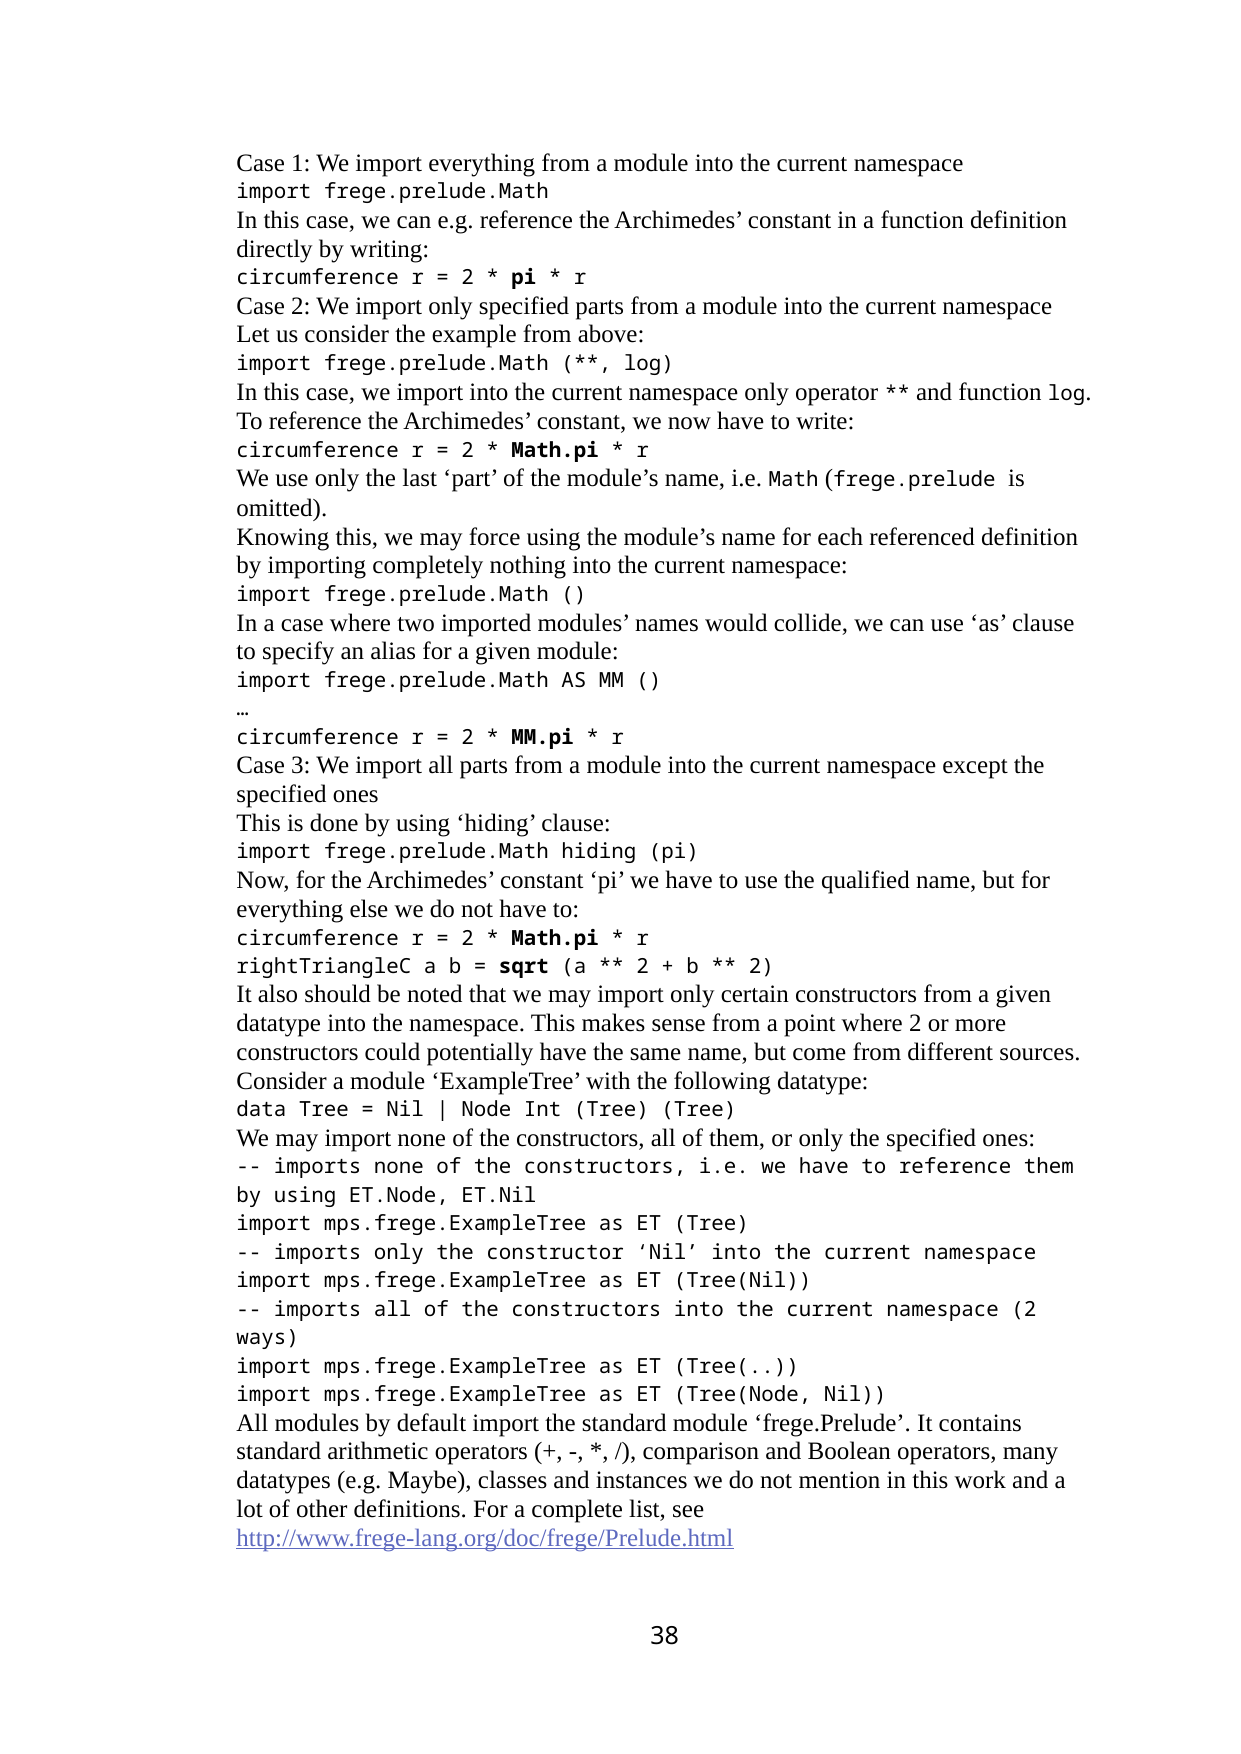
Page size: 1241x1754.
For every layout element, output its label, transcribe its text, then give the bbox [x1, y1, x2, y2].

text Case 3: We import all parts from a module into the current namespace except the specified ones [236, 750, 1092, 808]
text import mps.frege.ExampleTree as ET (Tree(Nil)) [236, 1265, 1092, 1294]
text -- imports all of the constructors into the current namespace (2 ways) [236, 1294, 1092, 1351]
text import frege.prelude.Math AS MM () [236, 665, 1092, 693]
text circumference r = 2 * pi * r [236, 262, 1092, 291]
text Let us consider the example from above: [236, 319, 1092, 348]
text This is done by using ‘hiding’ clause: [236, 808, 1092, 837]
text In a case where two imported modules’ names would collide, we can use ‘as’ clause to specify an alias for a given module: [236, 608, 1092, 665]
text Now, for the Archimedes’ constant ‘pi’ we have to use the qualified name, but for everything else we do not have to: [236, 865, 1092, 923]
text … [236, 693, 1092, 722]
text import frege.prelude.Math [236, 176, 1092, 205]
text import frege.prelude.Math (**, log) [236, 348, 1092, 377]
text import frege.prelude.Math () [236, 579, 1092, 608]
text All modules by default import the standard module ‘frege.Prelude’. It contains standard arithmetic operators (+, -, *, /), comparison and Boolean operators, many datatypes (e.g. Maybe), classes and instances we do not mention in this work and a lot of other definitions. For a complete list, see http://www.frege-lang.org/doc/frege/Prelude.html [236, 1408, 1092, 1551]
text We use only the last ‘part’ of the module’s name, i.e. Math (frege.prelude is omitted). [236, 463, 1092, 522]
text import frege.prelude.Math hiding (pi) [236, 837, 1092, 865]
text We may import none of the constructors, all of them, or only the specified ones: [236, 1123, 1092, 1152]
text circumference r = 2 * Math.pi * r [236, 923, 1092, 951]
text rightTriangleC a b = sqrt (a ** 2 + b ** 2) [236, 951, 1092, 979]
text import mps.frege.ExampleTree as ET (Tree) [236, 1208, 1092, 1237]
text Case 2: We import only specified parts from a module into the current namespace [236, 291, 1092, 319]
text import mps.frege.ExampleTree as ET (Tree(..)) [236, 1351, 1092, 1379]
text Knowing this, we may force using the module’s name for each referenced definition by importing completely nothing into the current namespace: [236, 522, 1092, 579]
text circumference r = 2 * MM.pi * r [236, 722, 1092, 750]
text -- imports none of the constructors, i.e. we have to reference them by using ET.Node, ET.Nil [236, 1152, 1092, 1208]
text Case 1: We import everything from a module into the current namespace [236, 148, 1092, 176]
text In this case, we import into the current namespace only operator ** and function log. To reference the Archimedes’ constant, we now have to write: [236, 377, 1092, 435]
text data Tree = Nil | Node Int (Tree) (Tree) [236, 1094, 1092, 1123]
text It also should be noted that we may import only certain constructors from a given datatype into the namespace. This makes sense from a point where 2 or more constructors could potentially have the same name, but come from different sources. Consider a module ‘ExampleTree’ with the following datatype: [236, 979, 1092, 1094]
text circumference r = 2 * Math.pi * r [236, 435, 1092, 463]
text In this case, we can e.g. reference the Archimedes’ constant in a function definition directly by writing: [236, 205, 1092, 262]
text import mps.frege.ExampleTree as ET (Tree(Node, Nil)) [236, 1379, 1092, 1408]
text -- imports only the constructor ‘Nil’ into the current namespace [236, 1237, 1092, 1265]
